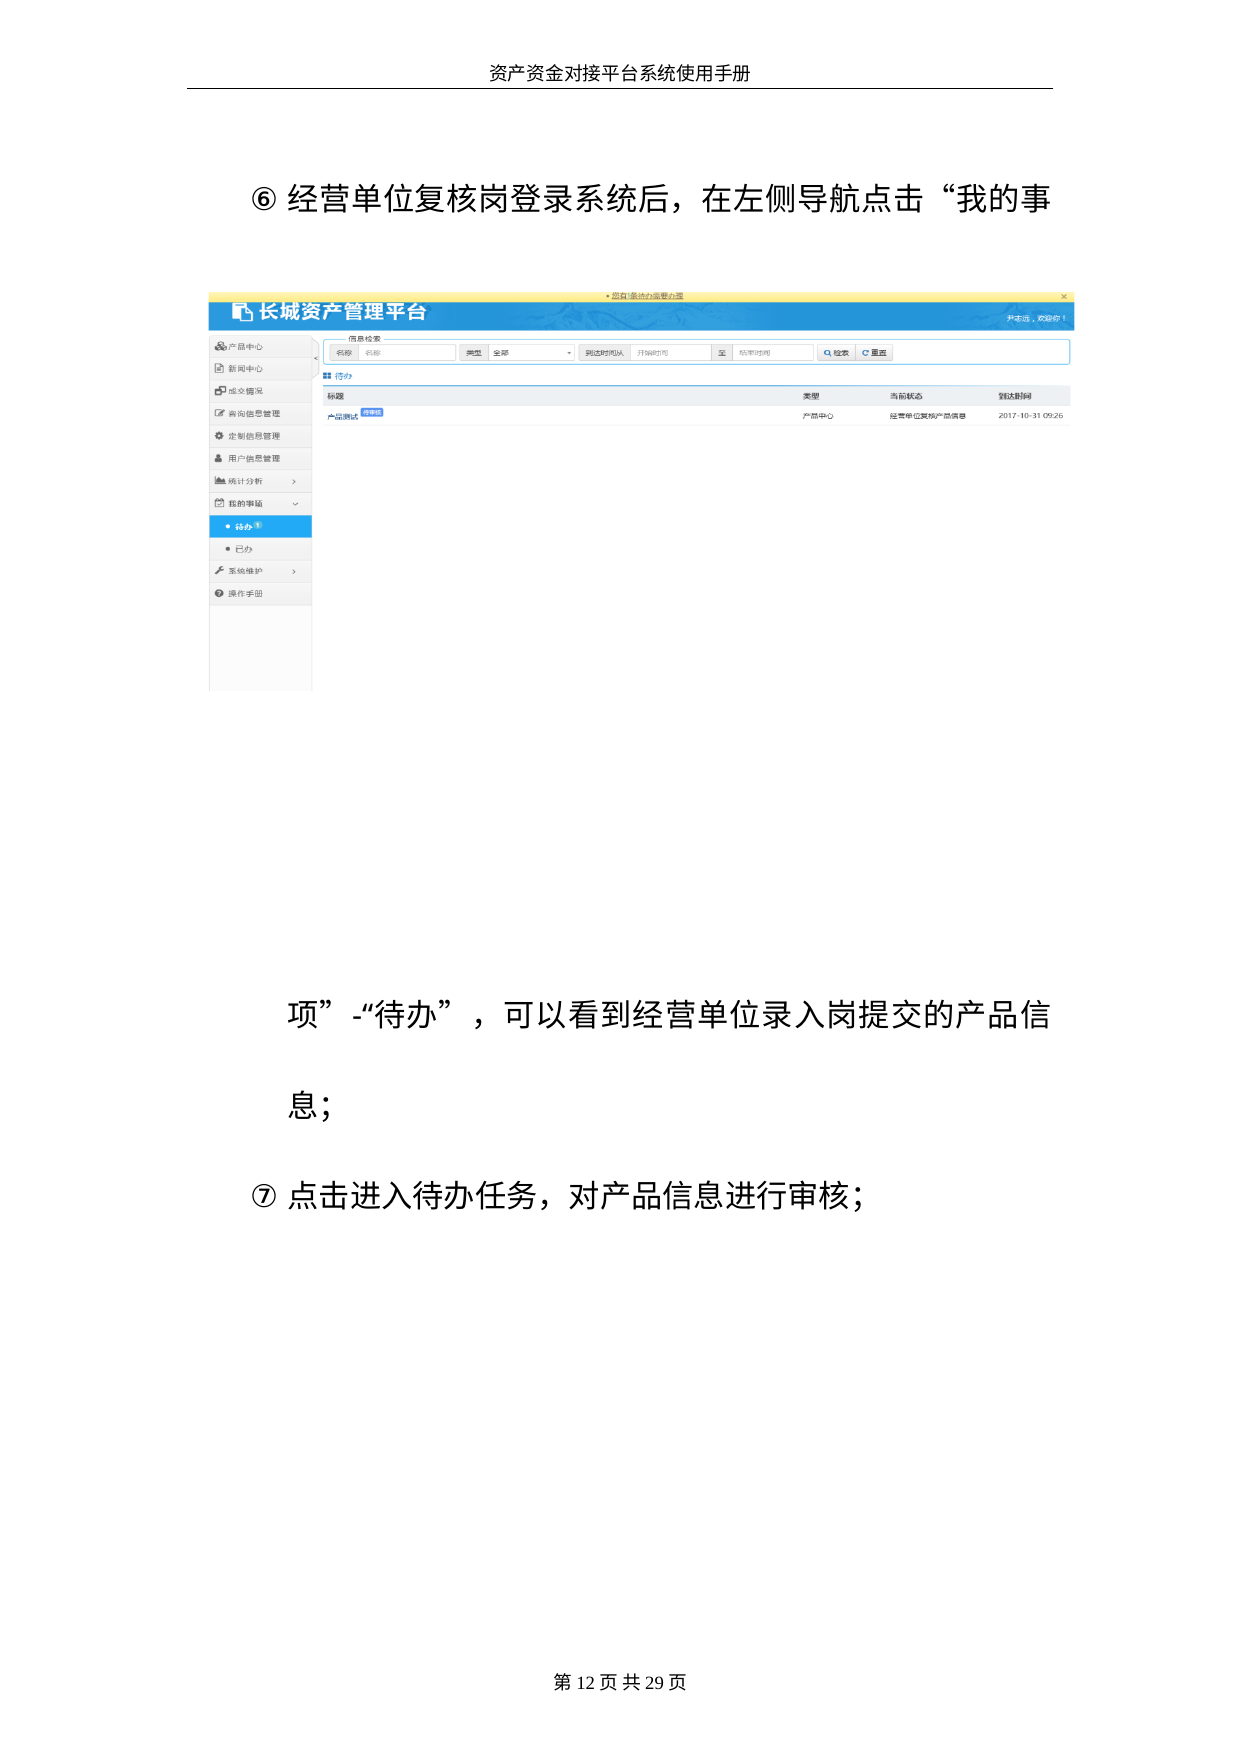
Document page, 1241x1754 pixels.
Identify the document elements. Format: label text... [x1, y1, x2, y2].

list 经营单位复核岗登录系统后，在左侧导航点击“我的事项”-“待办”，可以看到经营单位录入岗提交的产品信息； [250, 691, 1053, 1126]
list 经营单位复核岗登录系统后，在左侧导航点击“我的事项”-“待办”，可以看到经营单位录入岗提交的产品信息； [250, 152, 1053, 292]
picture [208, 292, 1075, 691]
list 点击进入待办任务，对产品信息进行审核； [250, 1149, 1053, 1239]
